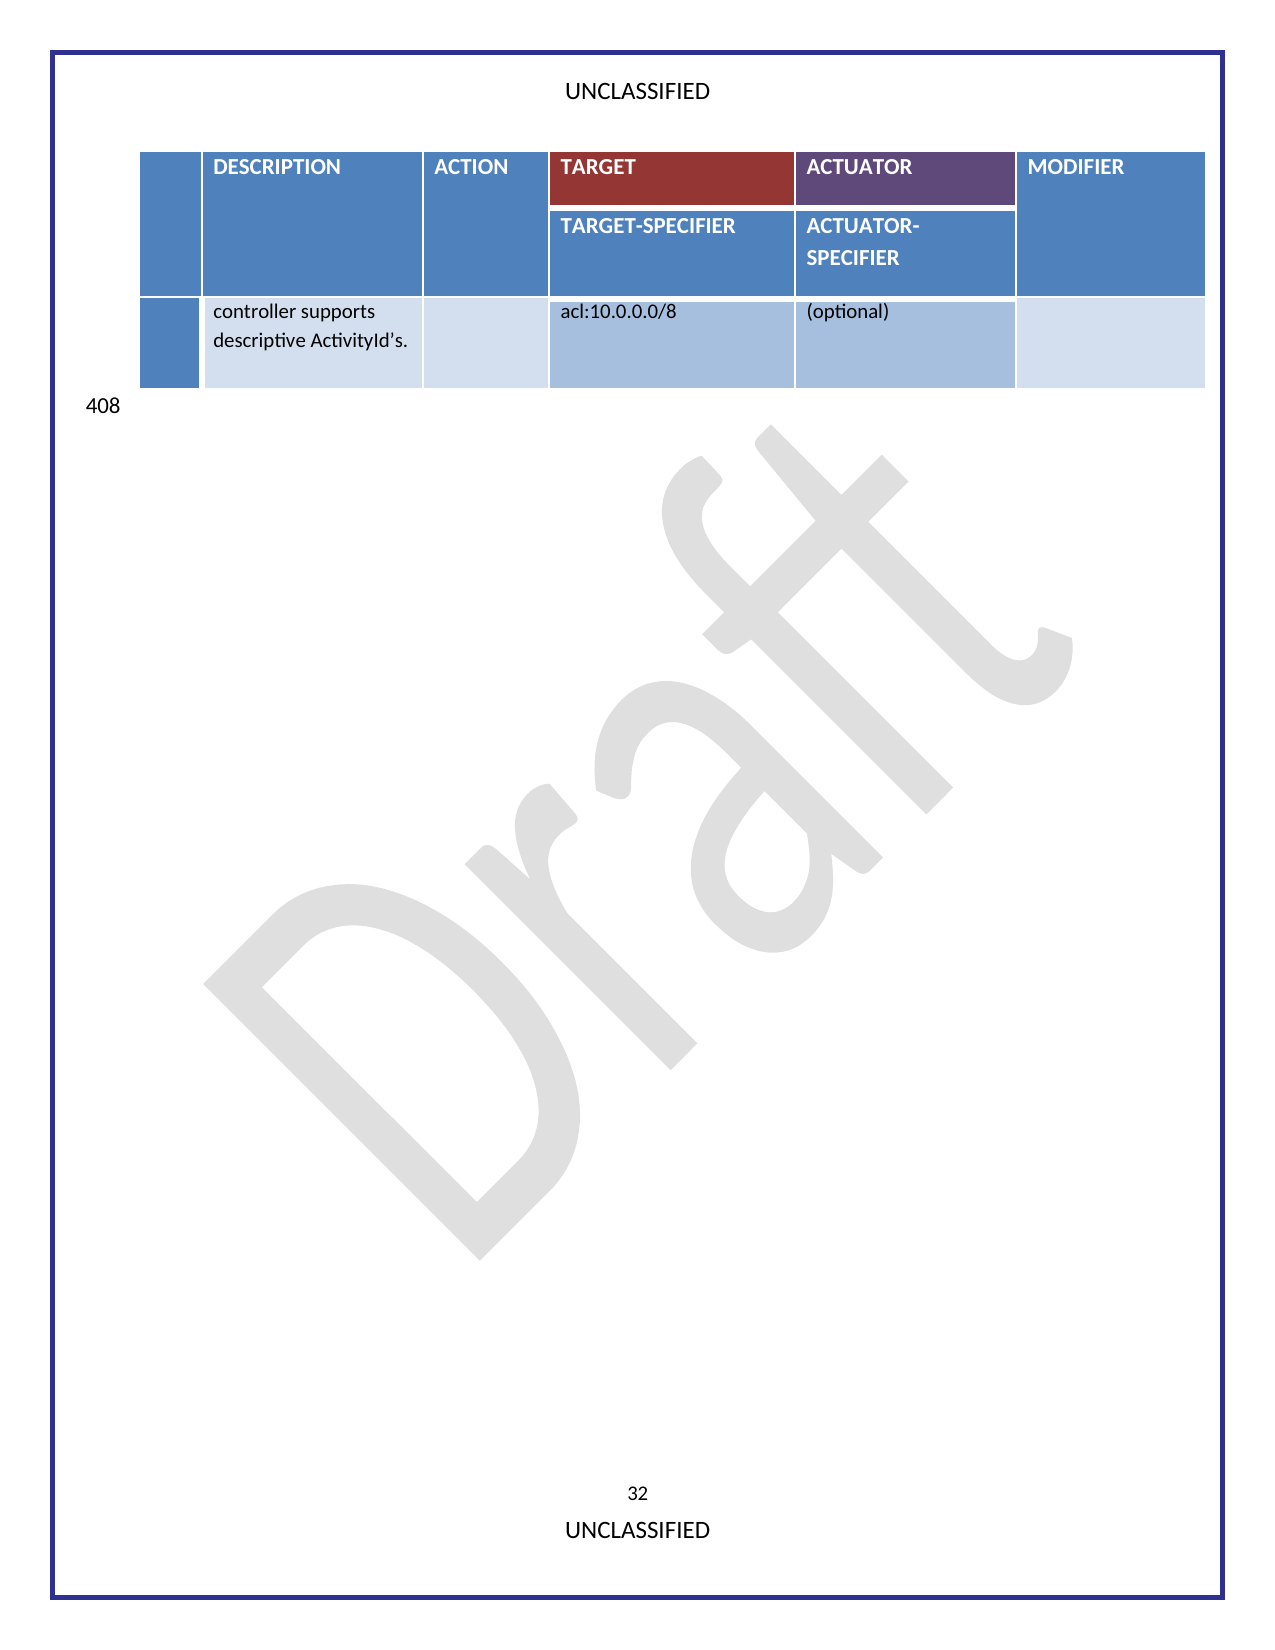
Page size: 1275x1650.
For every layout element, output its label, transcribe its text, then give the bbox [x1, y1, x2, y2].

table_header [140, 152, 201, 296]
table_header MODIFIER [1017, 152, 1205, 296]
table_cell acl:10.0.0.0/8 [550, 302, 794, 388]
table_cell 2 [140, 298, 199, 388]
table_cell [1017, 298, 1205, 388]
table_header ACTION [424, 152, 548, 296]
table_cell DELETE [424, 298, 548, 388]
table_cell ACTUATOR-SPECIFIER [796, 211, 1015, 296]
table_cell TARGET-SPECIFIER [550, 211, 794, 296]
table_header ACTUATOR [796, 152, 1015, 205]
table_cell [205, 298, 422, 388]
table_header DESCRIPTION [203, 152, 422, 296]
table_cell (optional) [796, 302, 1015, 388]
table_header TARGET [550, 152, 794, 205]
